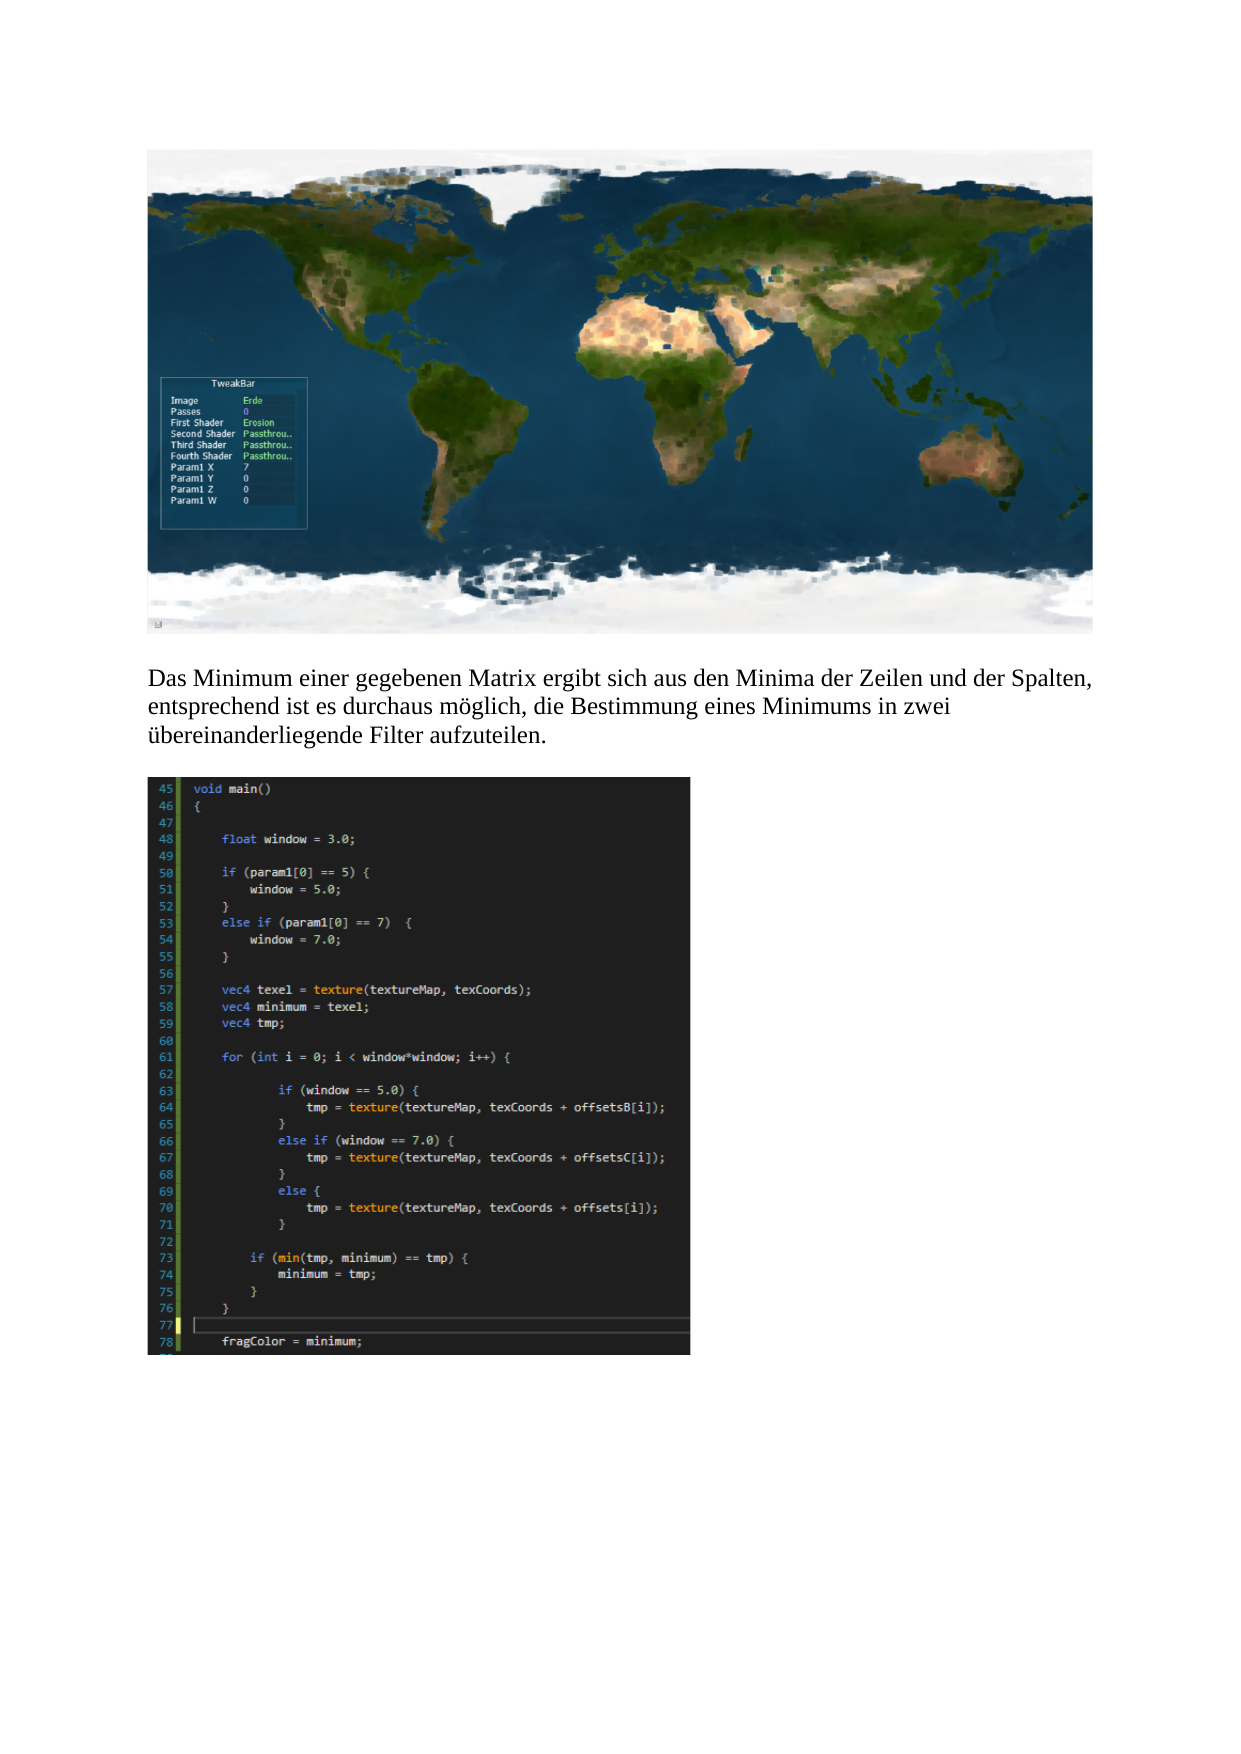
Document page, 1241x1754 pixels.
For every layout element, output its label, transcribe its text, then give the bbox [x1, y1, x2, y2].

picture [147, 147, 1093, 634]
text Das Minimum einer gegebenen Matrix ergibt sich aus den Minima der Zeilen und der Spalten, entsprechend ist es durchaus möglich, die Bestimmung eines Minimums in zwei übereinanderliegende Filter aufzuteilen. [148, 663, 1093, 749]
picture [147, 777, 691, 1355]
